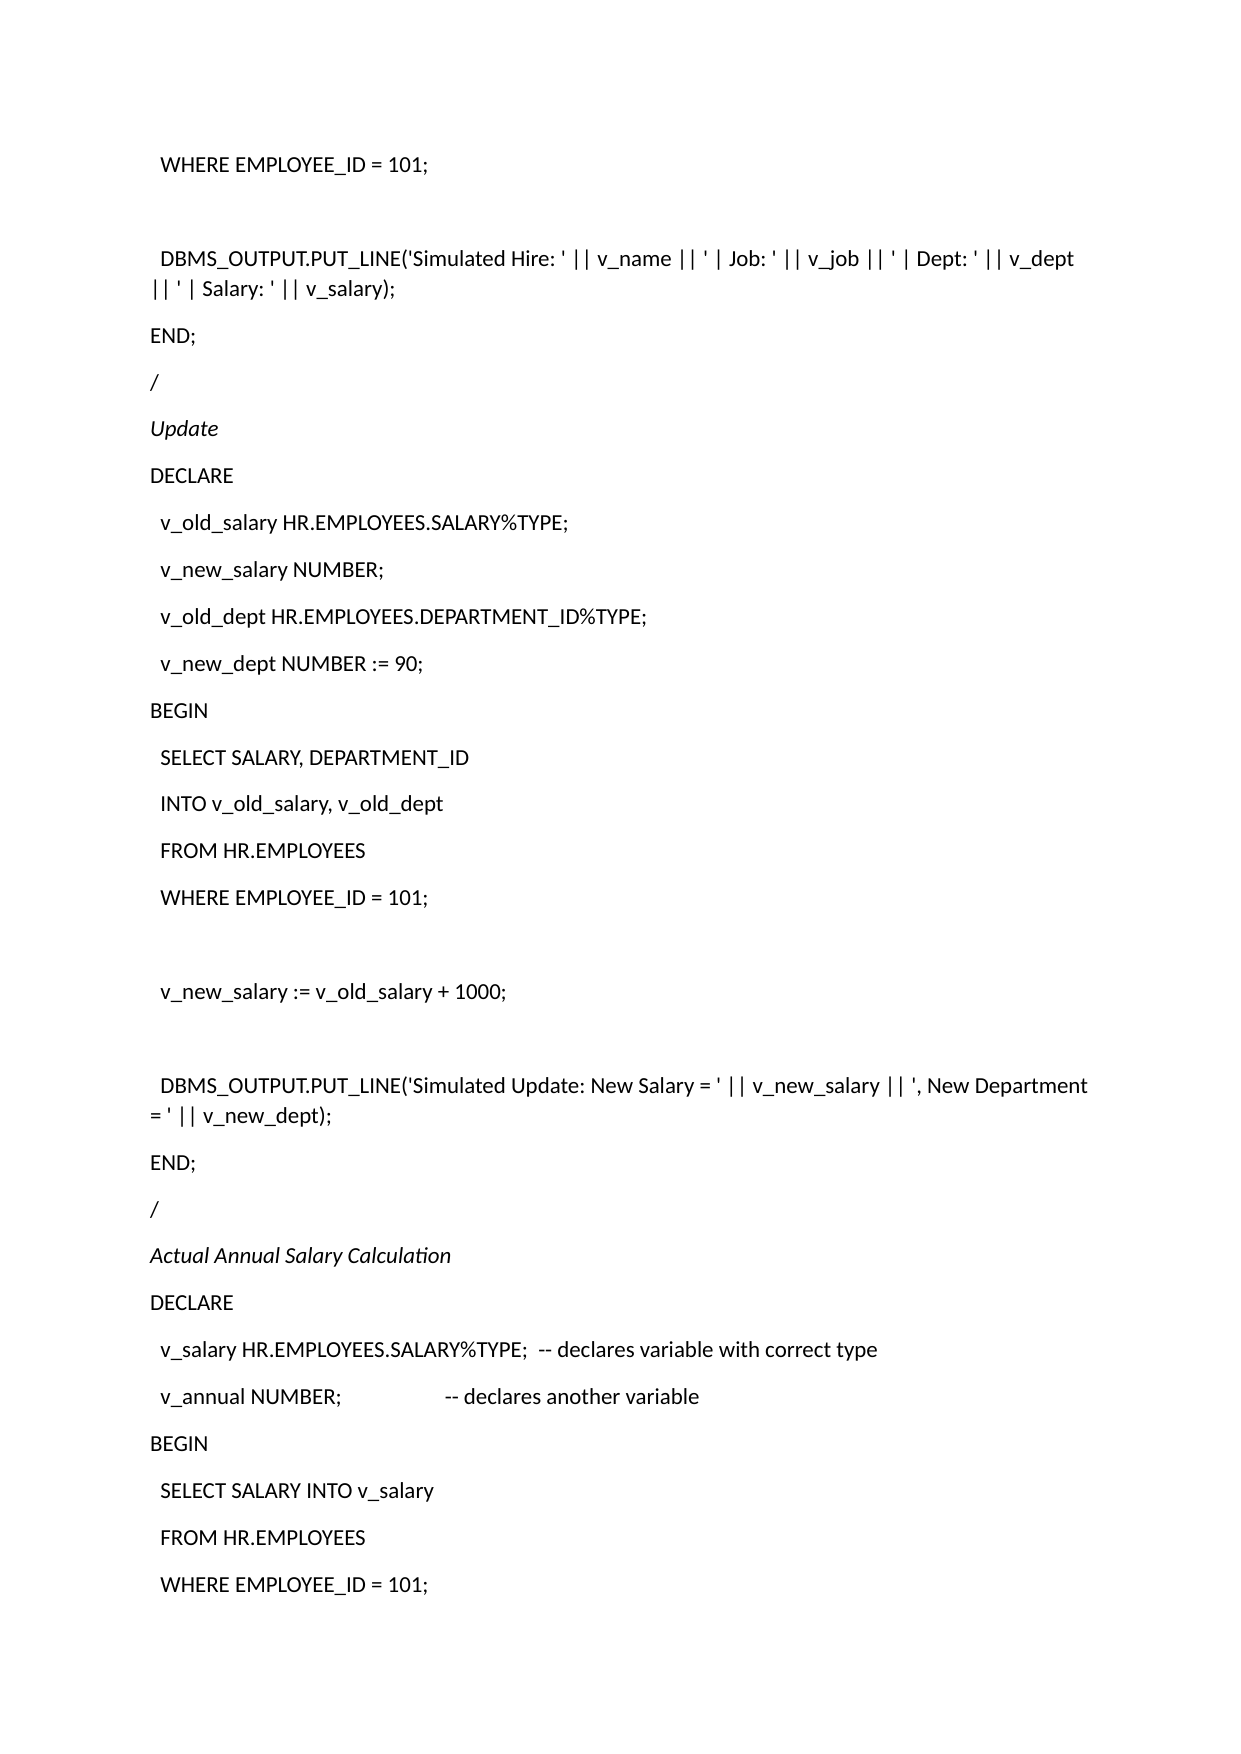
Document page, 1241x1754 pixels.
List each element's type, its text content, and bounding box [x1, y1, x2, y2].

text DECLARE [150, 461, 1090, 489]
text v_old_salary HR.EMPLOYEES.SALARY%TYPE; [150, 508, 1090, 536]
text DBMS_OUTPUT.PUT_LINE('Simulated Update: New Salary = ' || v_new_salary || ', New Department = ' || v_new_dept); [150, 1071, 1090, 1129]
text v_old_dept HR.EMPLOYEES.DEPARTMENT_ID%TYPE; [150, 602, 1090, 630]
text v_new_dept NUMBER := 90; [150, 649, 1090, 677]
text INTO v_old_salary, v_old_dept [150, 789, 1090, 818]
text FROM HR.EMPLOYEES [150, 1523, 1090, 1551]
text BEGIN [150, 696, 1090, 724]
text BEGIN [150, 1429, 1090, 1457]
text FROM HR.EMPLOYEES [150, 836, 1090, 864]
text SELECT SALARY INTO v_salary [150, 1476, 1090, 1504]
text DECLARE [150, 1288, 1090, 1317]
text / [150, 1195, 1090, 1223]
text v_new_salary NUMBER; [150, 555, 1090, 583]
text SELECT SALARY, DEPARTMENT_ID [150, 743, 1090, 771]
text WHERE EMPLOYEE_ID = 101; [150, 150, 1090, 178]
text WHERE EMPLOYEE_ID = 101; [150, 883, 1090, 911]
text Actual Annual Salary Calculation [150, 1242, 1090, 1270]
text v_new_salary := v_old_salary + 1000; [150, 977, 1090, 1005]
text v_annual NUMBER; -- declares another variable [150, 1382, 1090, 1410]
text DBMS_OUTPUT.PUT_LINE('Simulated Hire: ' || v_name || ' | Job: ' || v_job || ' | Dept: ' || v_dept || ' | Salary: ' || v_salary); [150, 244, 1090, 302]
text WHERE EMPLOYEE_ID = 101; [150, 1570, 1090, 1598]
text END; [150, 1148, 1090, 1176]
text END; [150, 321, 1090, 349]
text v_salary HR.EMPLOYEES.SALARY%TYPE; -- declares variable with correct type [150, 1335, 1090, 1363]
text Update [150, 414, 1090, 443]
text / [150, 368, 1090, 396]
